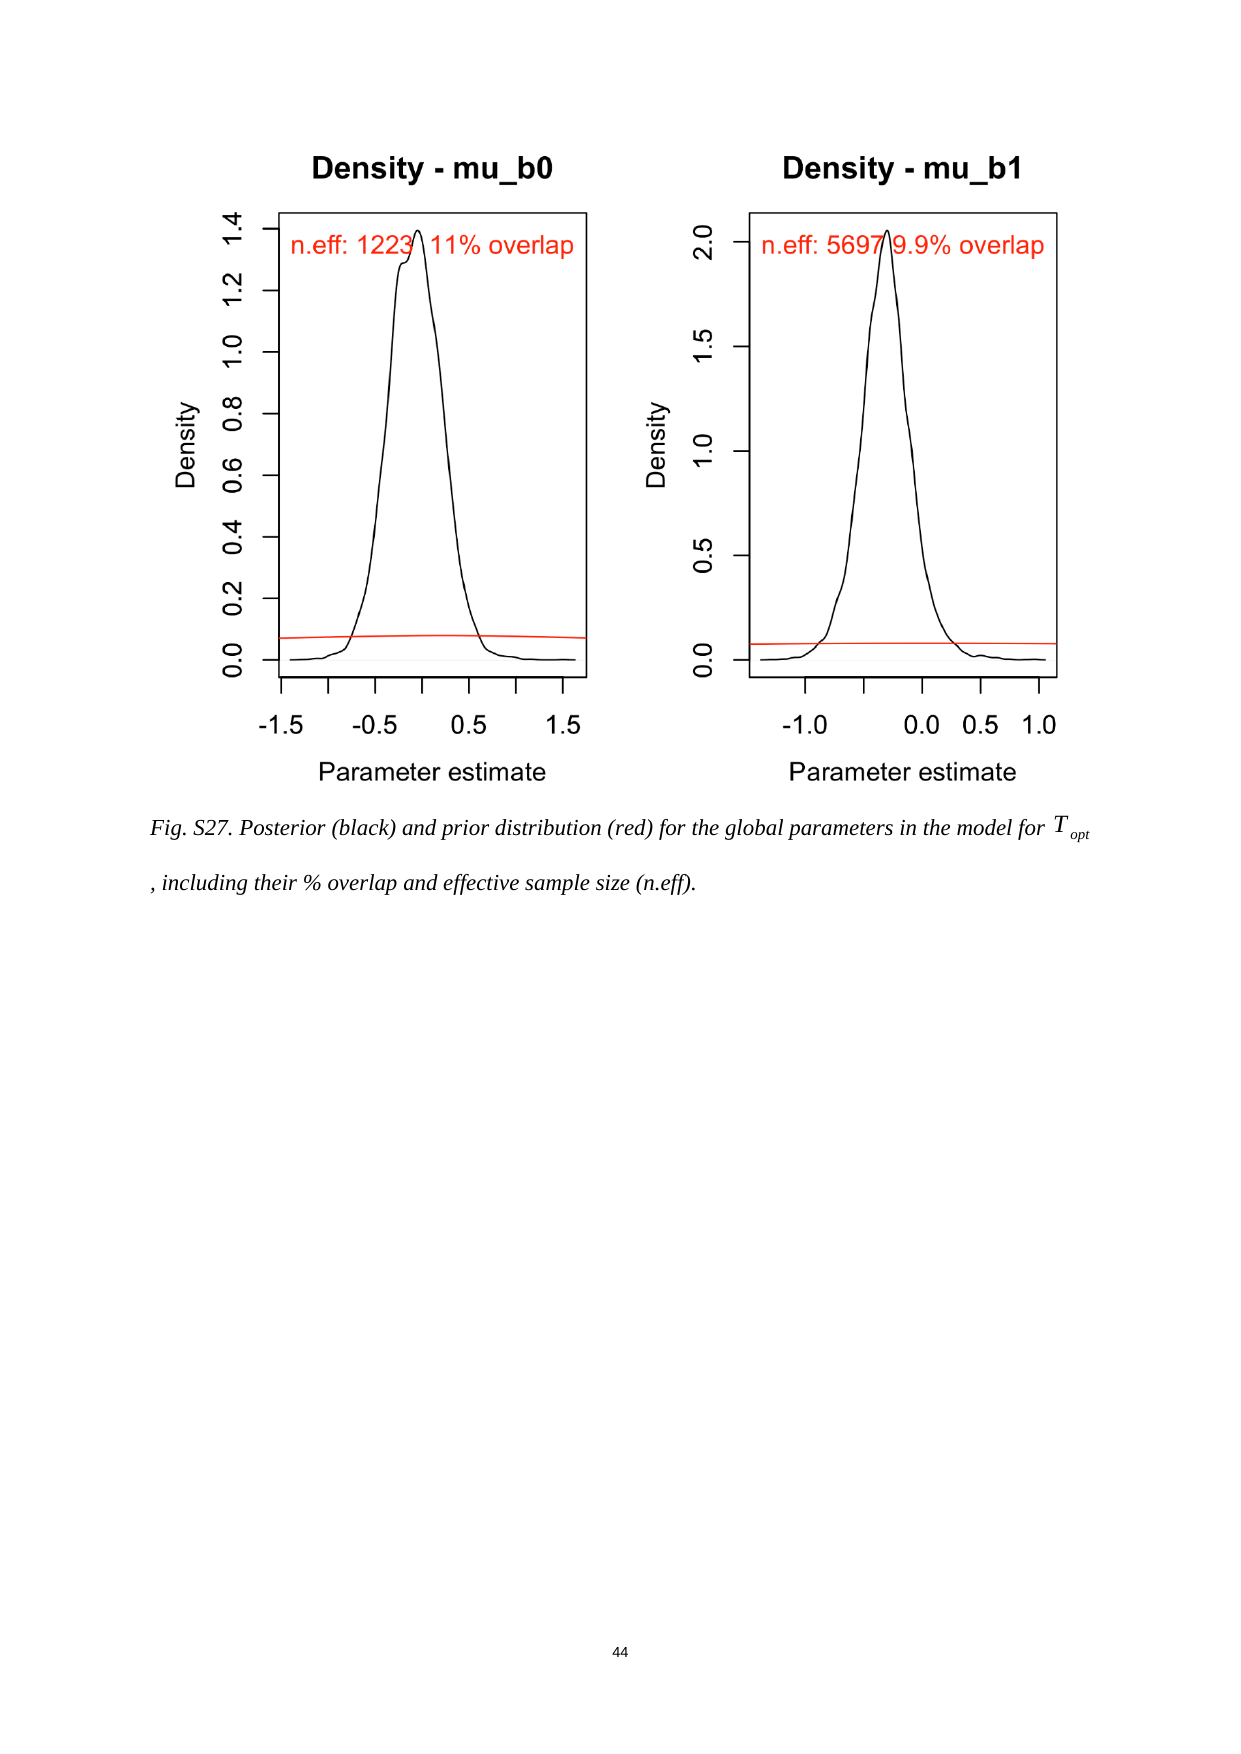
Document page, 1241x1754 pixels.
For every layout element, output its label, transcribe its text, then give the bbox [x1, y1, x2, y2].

text Fig. S27. Posterior (black) and prior distribution (red) for the global parameters in the model for , including their % overlap and effective sample size (n.eff). [150, 811, 1090, 895]
picture [150, 150, 1090, 785]
